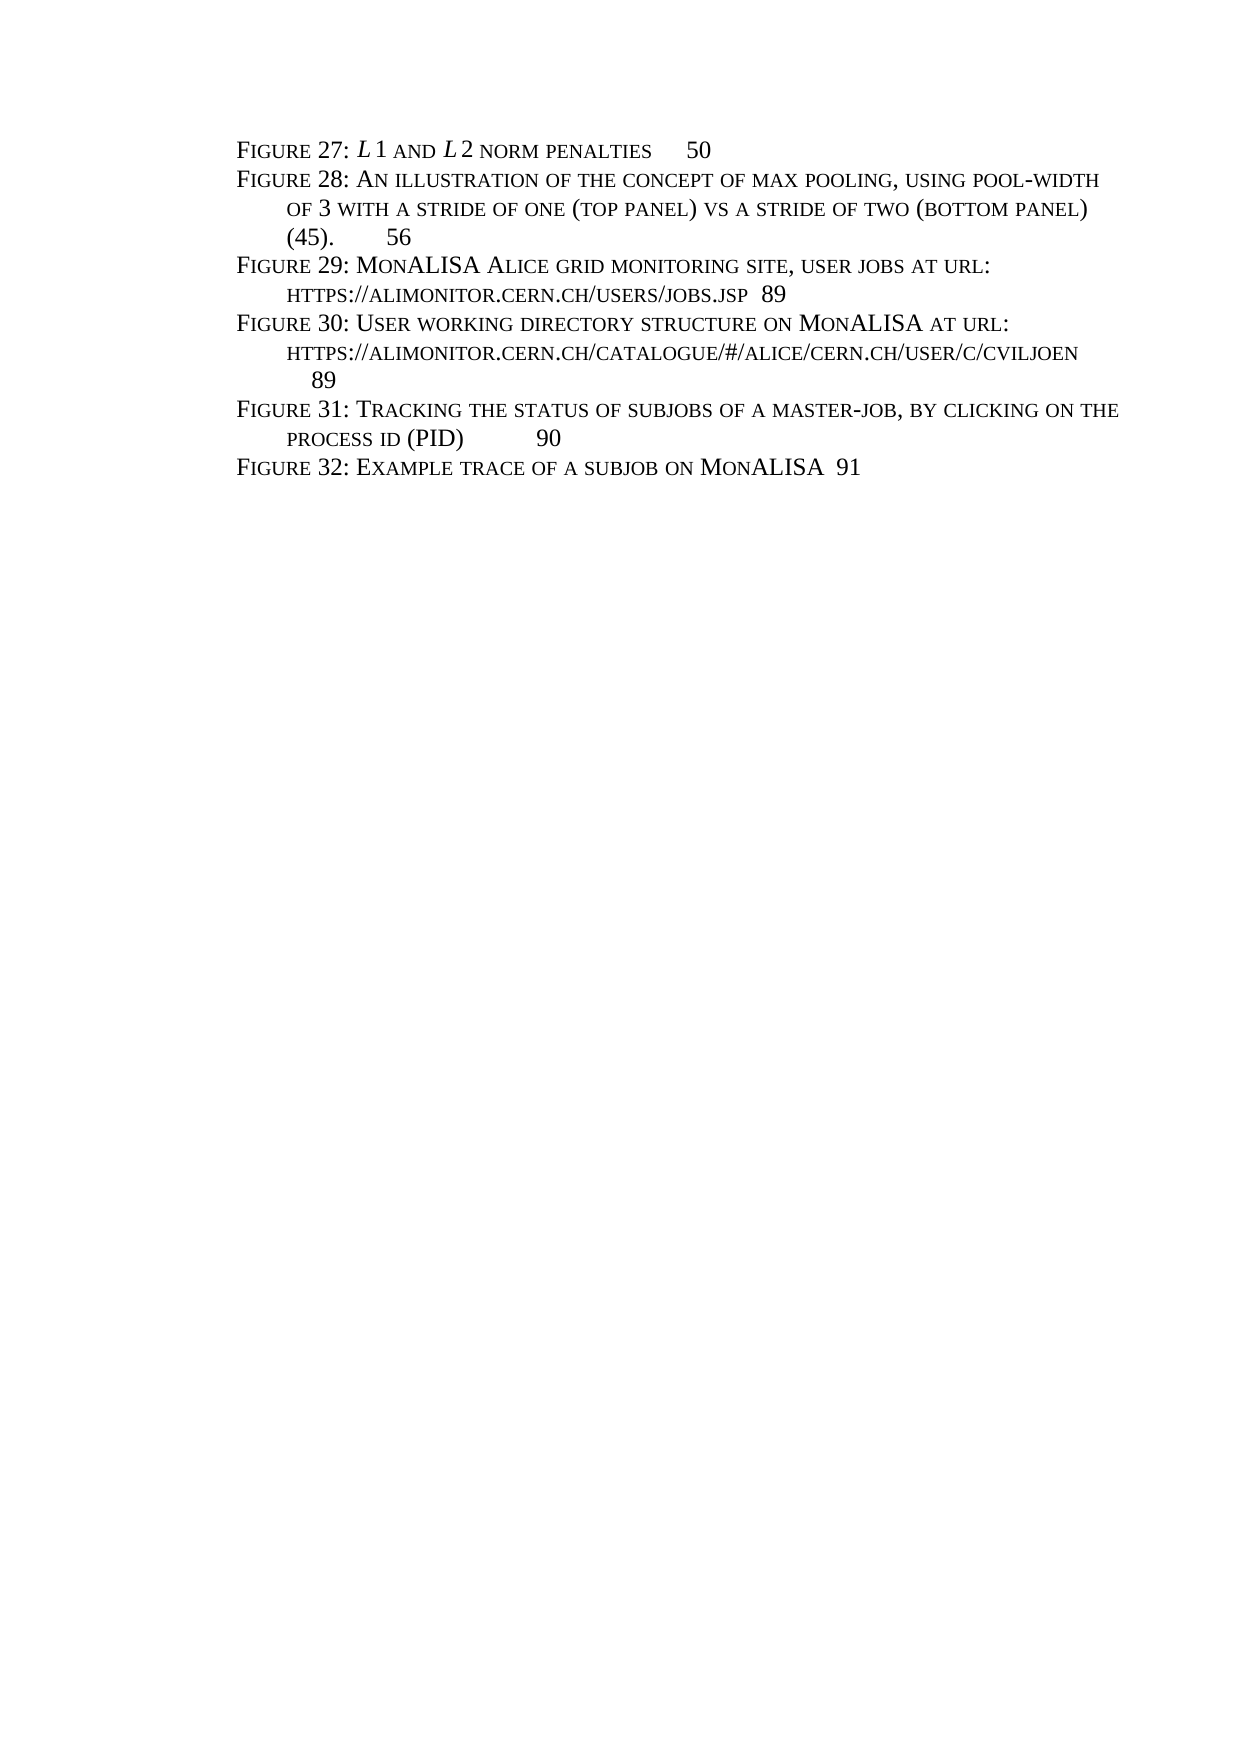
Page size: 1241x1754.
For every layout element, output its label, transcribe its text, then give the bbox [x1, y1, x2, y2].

text Figure 28: An illustration of the concept of max pooling, using pool-width of 3 with a stride of one (top panel) vs a stride of two (bottom panel) (45). 56 [236, 164, 1122, 250]
text Figure 27: and norm penalties 50 [236, 135, 1122, 164]
text Figure 32: Example trace of a subjob on MonALISA 91 [236, 452, 1122, 480]
text Figure 30: User working directory structure on MonALISA at url: https://alimonitor.cern.ch/catalogue/#/alice/cern.ch/user/c/cviljoen 89 [236, 308, 1122, 394]
text Figure 31: Tracking the status of subjobs of a master-job, by clicking on the process id (PID) 90 [236, 394, 1122, 452]
text Figure 29: MonALISA Alice grid monitoring site, user jobs at url: https://alimonitor.cern.ch/users/jobs.jsp 89 [236, 250, 1122, 308]
